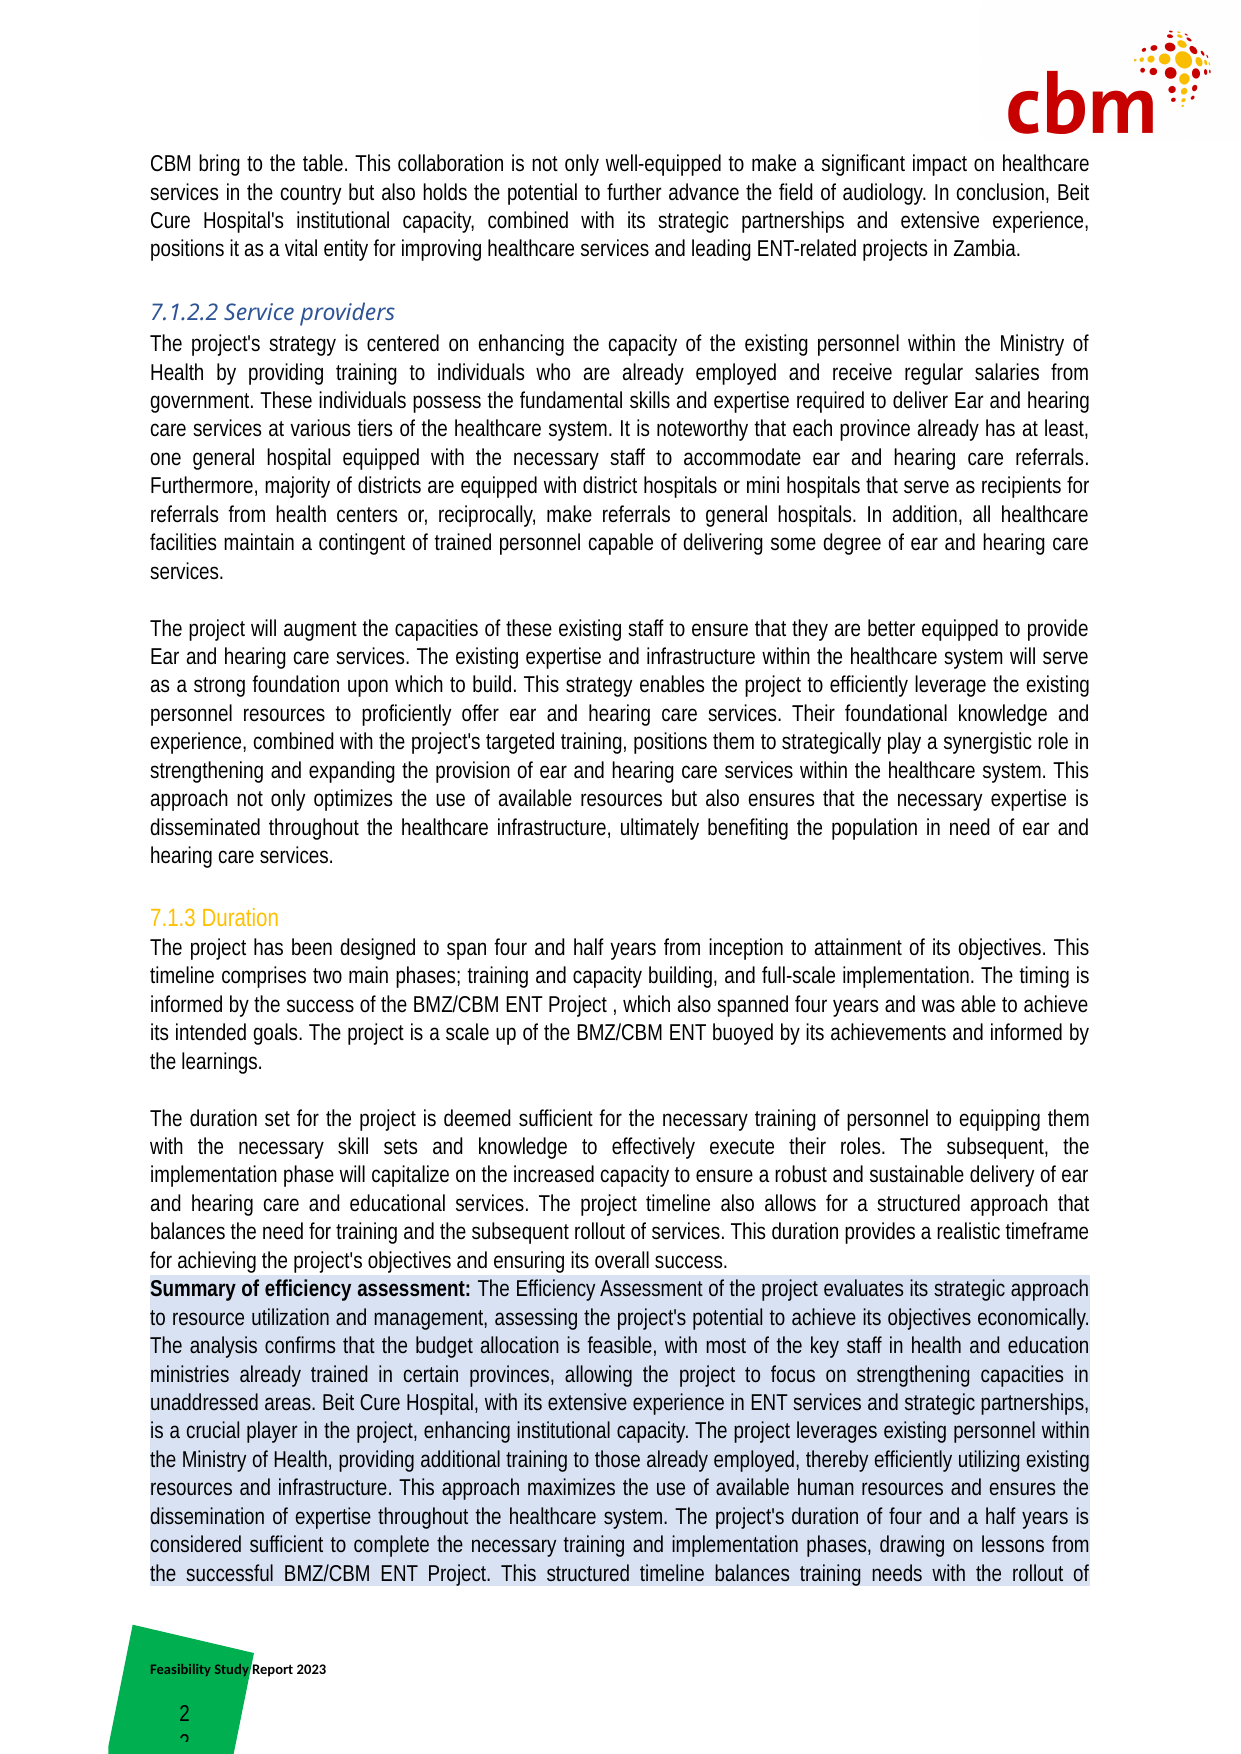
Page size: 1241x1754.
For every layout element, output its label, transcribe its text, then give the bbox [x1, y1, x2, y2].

subtitle 7.1.3 Duration [150, 903, 1090, 932]
text The project has been designed to span four and half years from inception to attainment of its objectives. This timeline comprises two main phases; training and capacity building, and full-scale implementation. The timing is informed by the success of the BMZ/CBM ENT Project , which also spanned four years and was able to achieve its intended goals. The project is a scale up of the BMZ/CBM ENT buoyed by its achievements and informed by the learnings. [150, 934, 1090, 1074]
text The project's strategy is centered on enhancing the capacity of the existing personnel within the Ministry of Health by providing training to individuals who are already employed and receive regular salaries from government. These individuals possess the fundamental skills and expertise required to deliver Ear and hearing care services at various tiers of the healthcare system. It is noteworthy that each province already has at least, one general hospital equipped with the necessary staff to accommodate ear and hearing care referrals. Furthermore, majority of districts are equipped with district hospitals or mini hospitals that serve as recipients for referrals from health centers or, reciprocally, make referrals to general hospitals. In addition, all healthcare facilities maintain a contingent of trained personnel capable of delivering some degree of ear and hearing care services. [150, 330, 1090, 584]
subtitle 7.1.2.2 Service providers [150, 296, 1090, 328]
picture [978, 0, 1241, 141]
text The duration set for the project is deemed sufficient for the necessary training of personnel to equipping them with the necessary skill sets and knowledge to effectively execute their roles. The subsequent, the implementation phase will capitalize on the increased capacity to ensure a robust and sustainable delivery of ear and hearing care and educational services. The project timeline also allows for a structured approach that balances the need for training and the subsequent rollout of services. This duration provides a realistic timeframe for achieving the project's objectives and ensuring its overall success. [150, 1104, 1090, 1273]
text The project will augment the capacities of these existing staff to ensure that they are better equipped to provide Ear and hearing care services. The existing expertise and infrastructure within the healthcare system will serve as a strong foundation upon which to build. This strategy enables the project to efficiently leverage the existing personnel resources to proficiently offer ear and hearing care services. Their foundational knowledge and experience, combined with the project's targeted training, positions them to strategically play a synergistic role in strengthening and expanding the provision of ear and hearing care services within the healthcare system. This approach not only optimizes the use of available resources but also ensures that the necessary expertise is disseminated throughout the healthcare infrastructure, ultimately benefiting the population in need of ear and hearing care services. [150, 614, 1090, 868]
